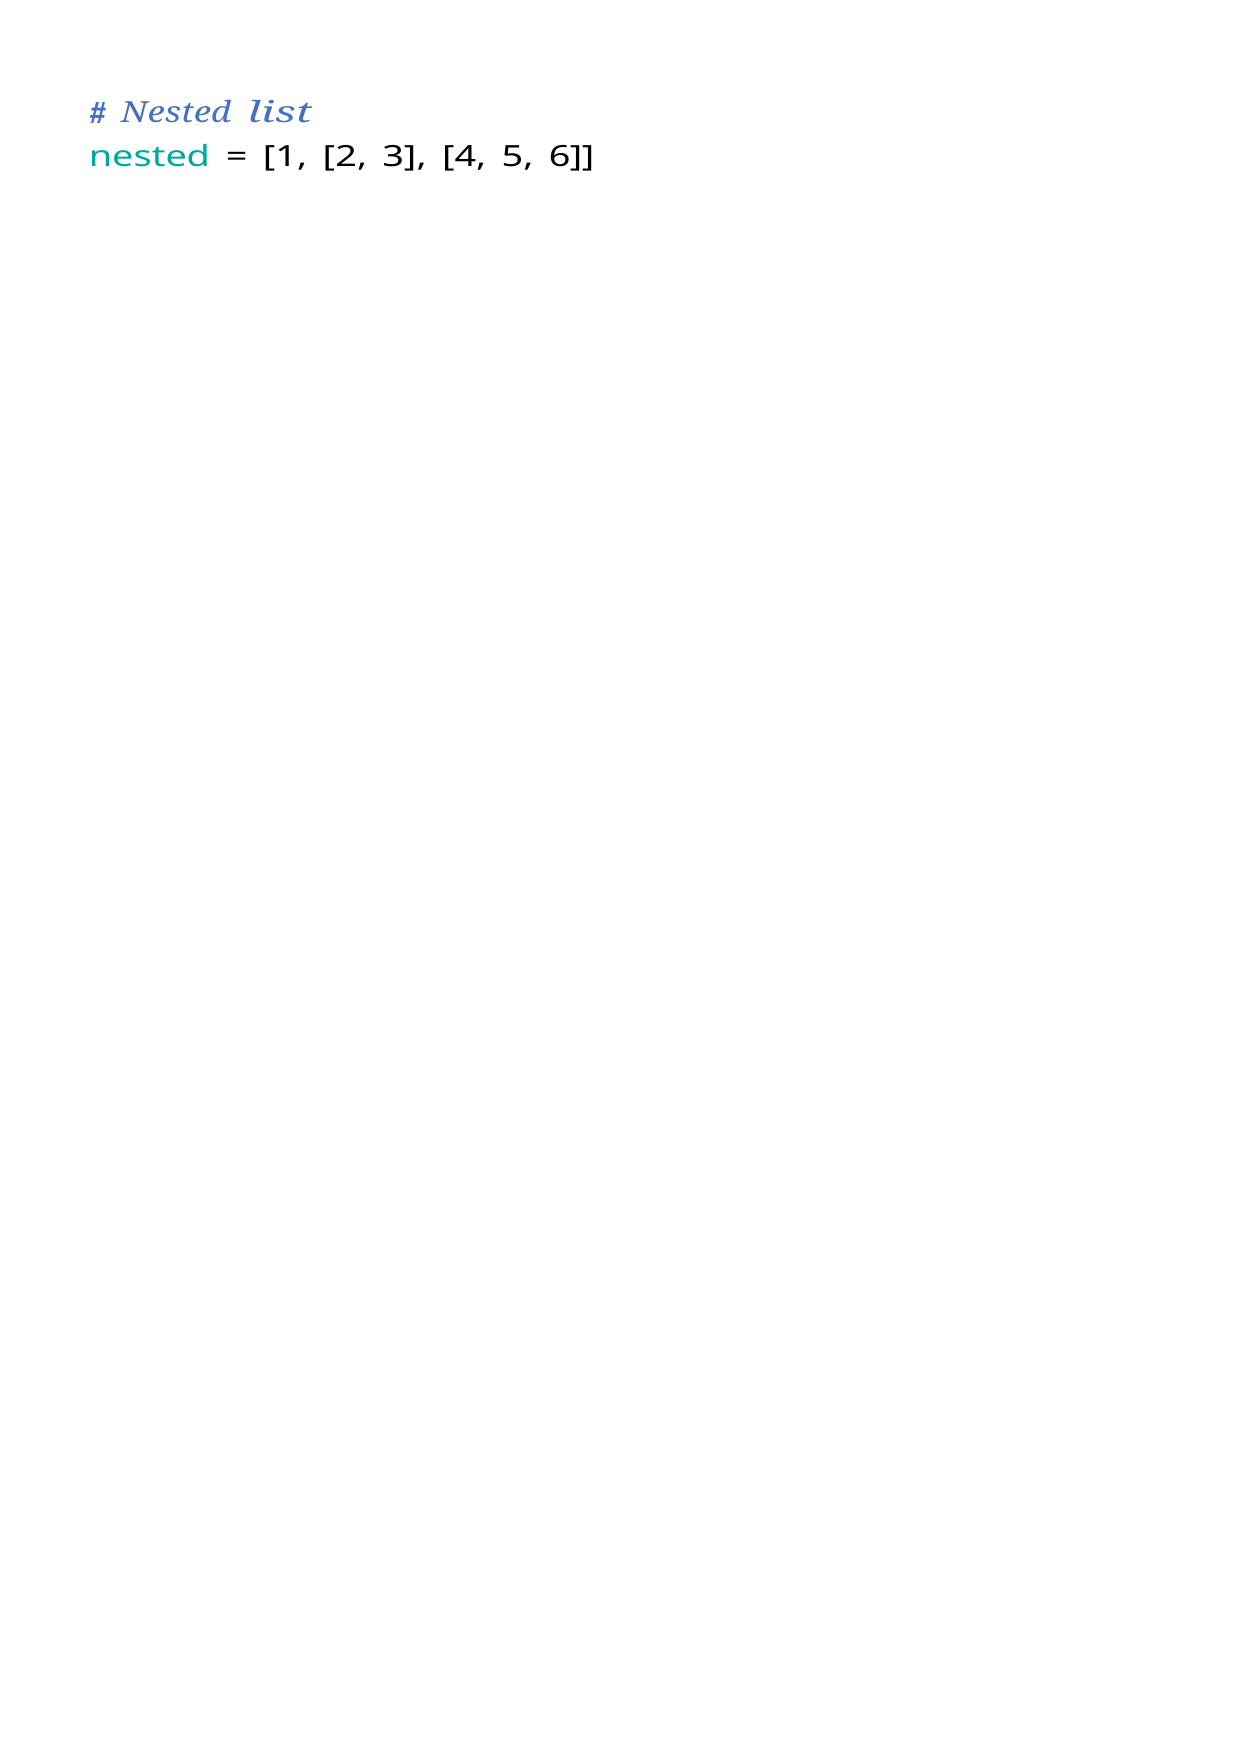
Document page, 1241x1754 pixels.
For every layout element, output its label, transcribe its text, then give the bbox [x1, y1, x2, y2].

text nested = [1, [2, 3], [4, 5, 6]] [89, 135, 1226, 174]
picture [89, 102, 106, 123]
text Nested list [89, 92, 1226, 131]
